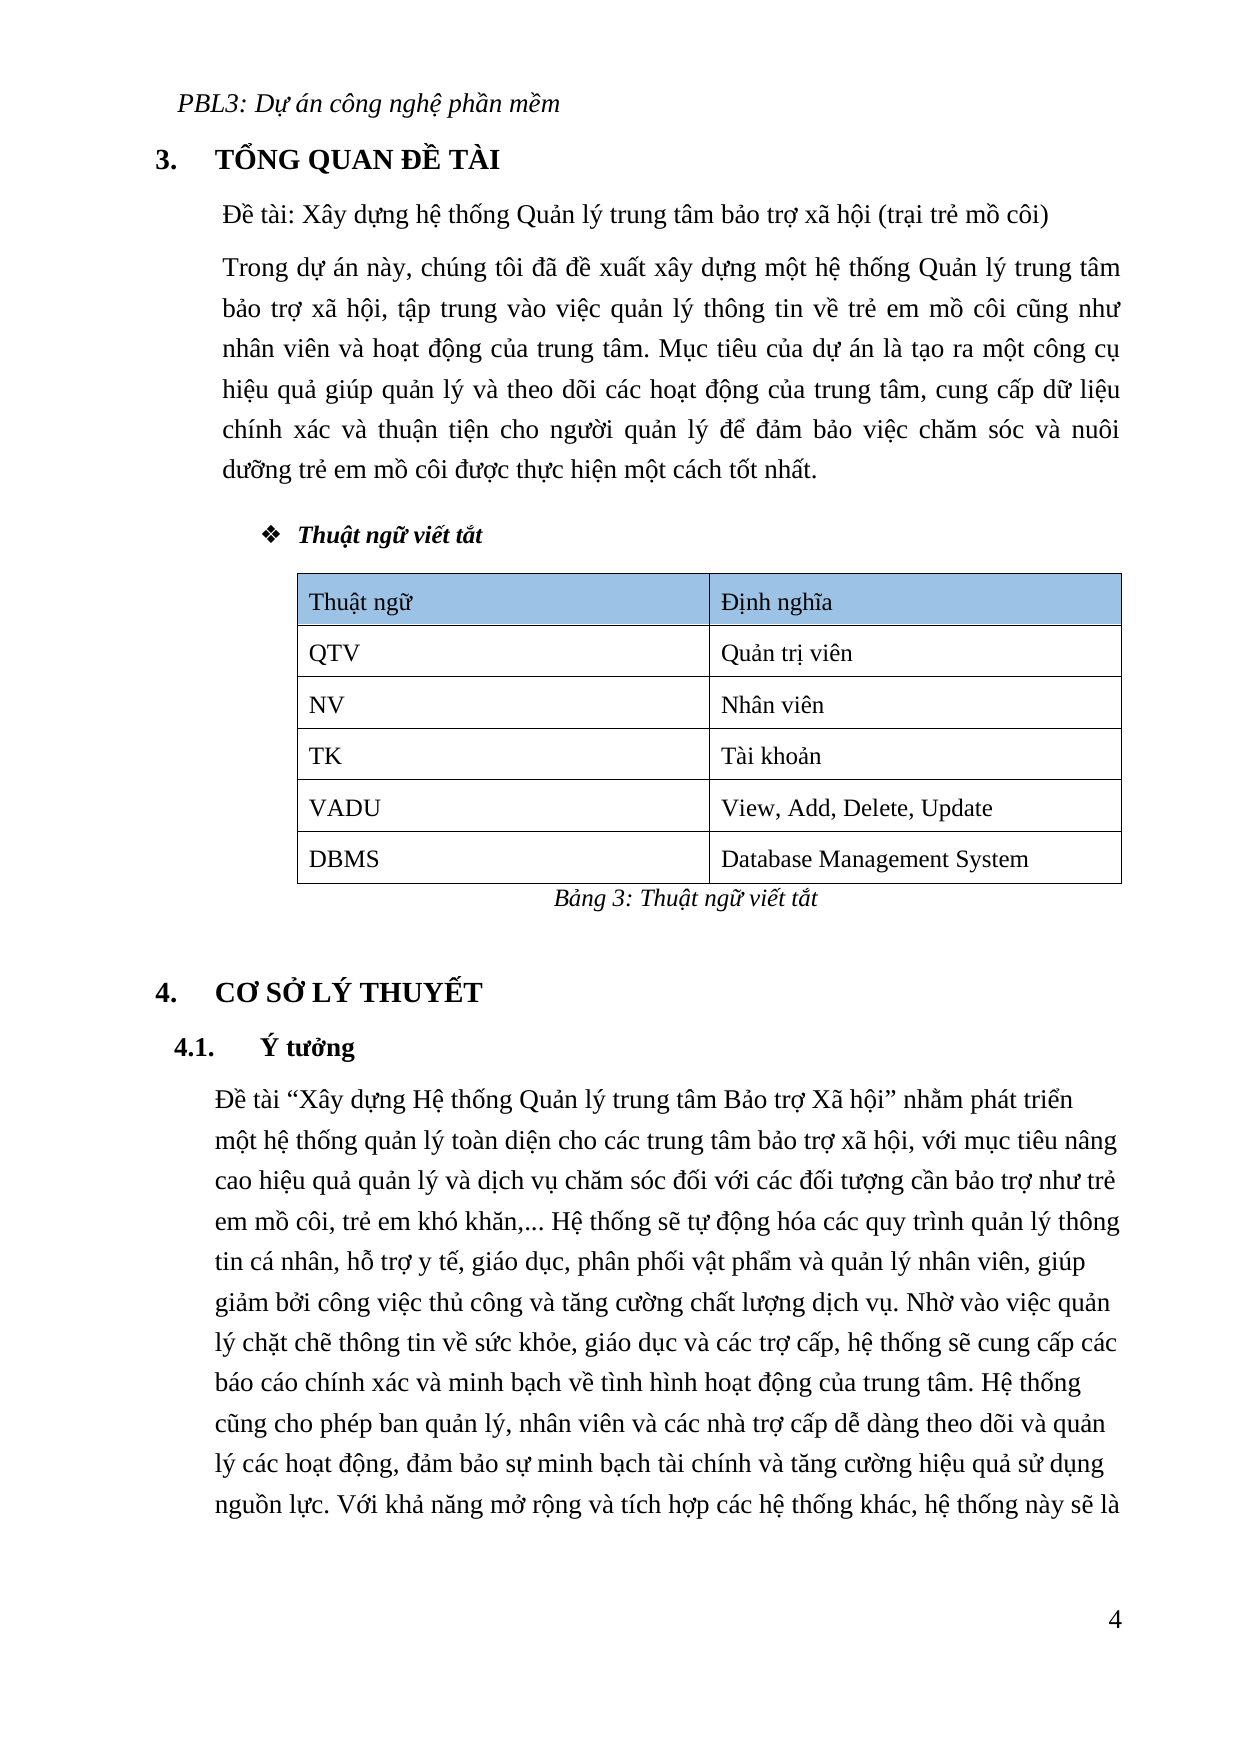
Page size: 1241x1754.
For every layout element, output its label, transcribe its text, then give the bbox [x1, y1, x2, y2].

table_cell View, Add, Delete, Update [710, 780, 1121, 831]
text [214, 1084, 1122, 1519]
table_header Định nghĩa [710, 574, 1121, 624]
text Bảng 3: Thuật ngữ viết tắt [177, 883, 1122, 912]
table_cell Nhân viên [710, 677, 1121, 728]
table_cell DBMS [298, 832, 709, 882]
text Trong dự án này, chúng tôi đã đề xuất xây dựng một hệ thống Quản lý trung tâm bảo trợ xã hội, tập trung vào việc quản lý thông tin về trẻ em mồ côi cũng như nhân viên và hoạt động của trung tâm. Mục tiêu của dự án là tạo ra một công cụ hiệu quả giúp quản lý và theo dõi các hoạt động của trung tâm, cung cấp dữ liệu chính xác và thuận tiện cho người quản lý để đảm bảo việc chăm sóc và nuôi dưỡng trẻ em mồ côi được thực hiện một cách tốt nhất. [222, 251, 1122, 485]
table_header Thuật ngữ [298, 574, 709, 624]
text Đề tài: Xây dựng hệ thống Quản lý trung tâm bảo trợ xã hội (trại trẻ mồ côi) [222, 198, 1122, 230]
table_cell QTV [298, 626, 709, 676]
subtitle CƠ SỞ LÝ THUYẾT [177, 975, 1122, 1008]
table_cell TK [298, 729, 709, 779]
table_cell VADU [298, 780, 709, 831]
subtitle Ý tưởng [214, 1031, 1122, 1062]
table_cell Database Management System [710, 832, 1121, 882]
table_cell Tài khoản [710, 729, 1121, 779]
table_cell Quản trị viên [710, 626, 1121, 676]
subtitle TỔNG QUAN ĐỀ TÀI [177, 142, 1122, 176]
list Thuật ngữ viết tắt [259, 506, 1122, 558]
table_cell NV [298, 677, 709, 728]
